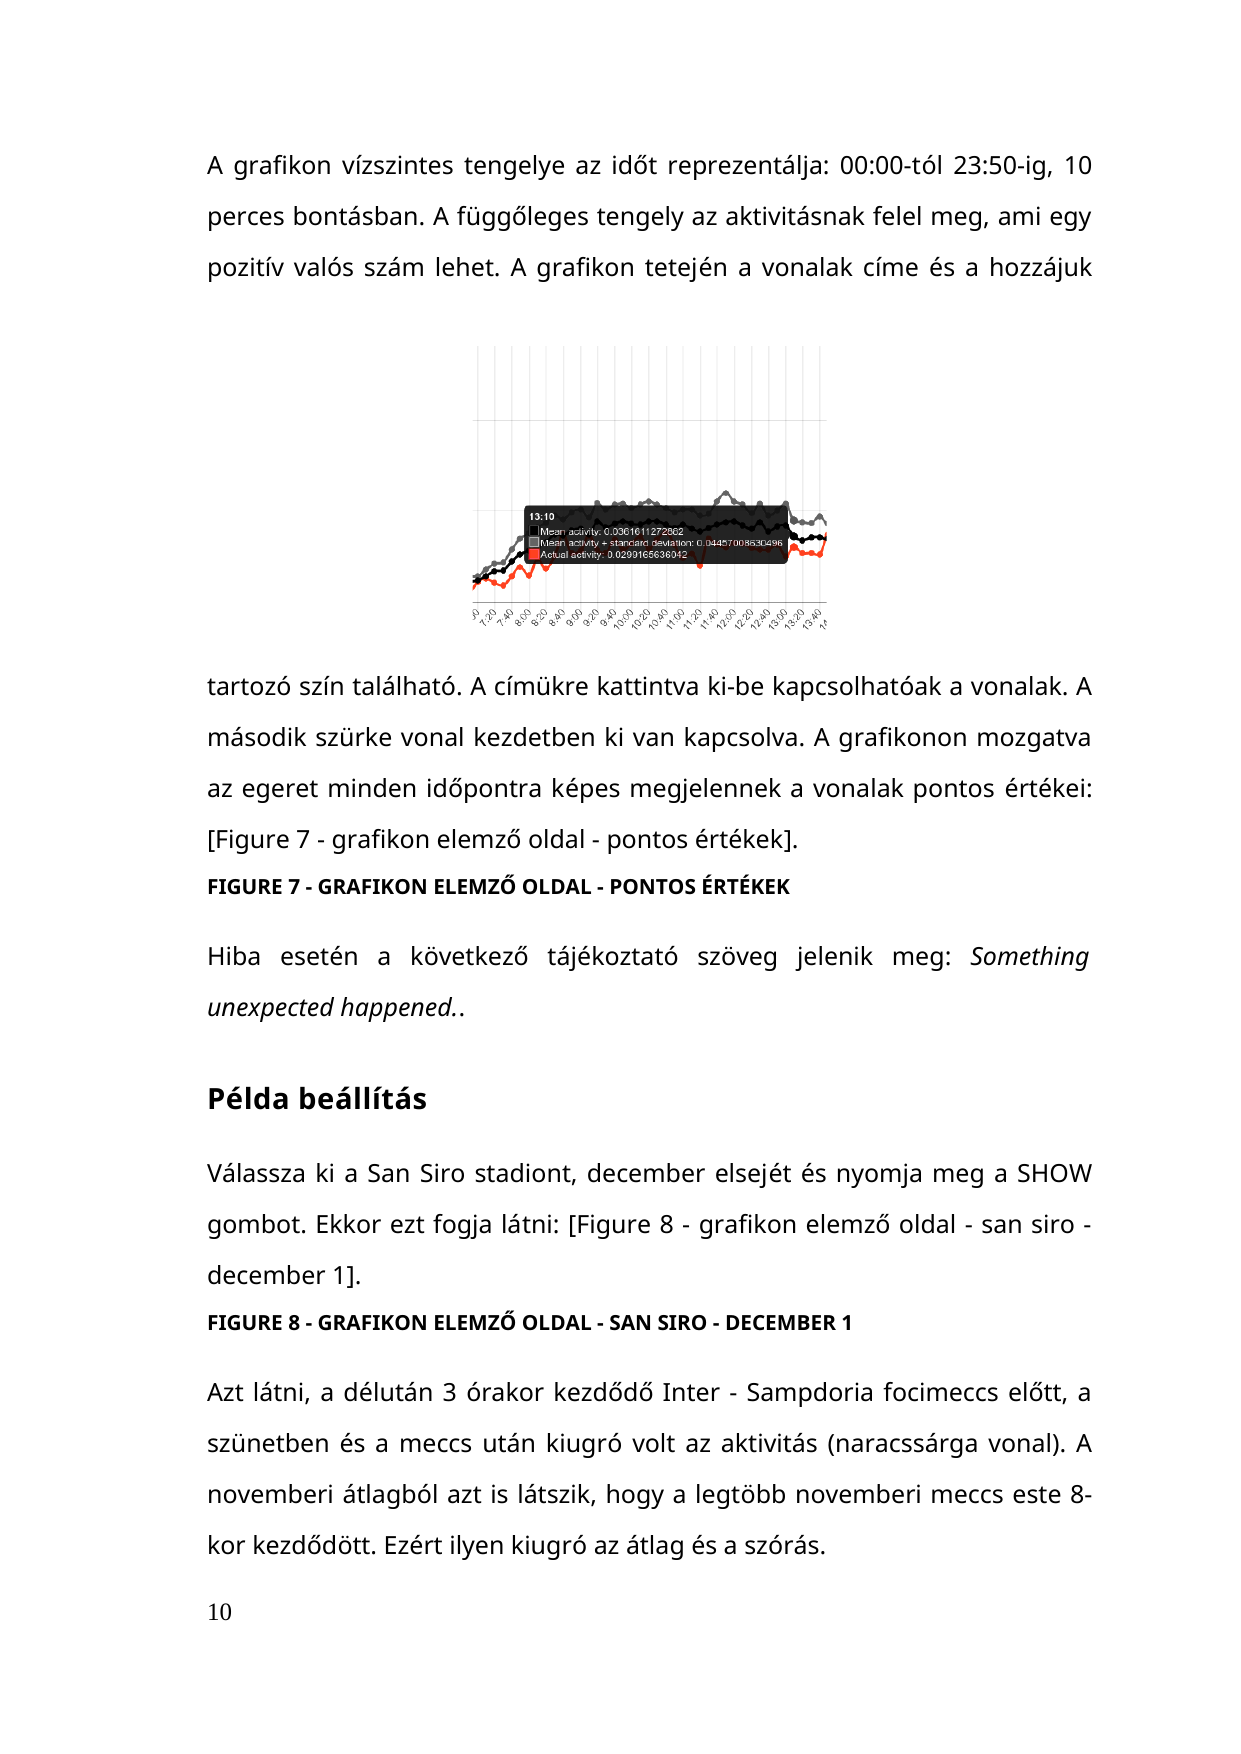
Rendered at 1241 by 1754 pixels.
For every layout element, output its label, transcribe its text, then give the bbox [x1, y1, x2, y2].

picture [472, 346, 827, 644]
text Válassza ki a San Siro stadiont, december elsejét és nyomja meg a SHOW gombot. Ekkor ezt fogja látni: [Figure 8 - Grafikon elemző oldal - San Siro -December 1]. [207, 1155, 1092, 1291]
text Azt látni, a délután 3 órakor kezdődő Inter - Sampdoria focimeccs előtt, a szünetben és a meccs után kiugró volt az aktivitás (naracssárga vonal). A novemberi átlagból azt is látszik, hogy a legtöbb novemberi meccs este 8-kor kezdődött. Ezért ilyen kiugró az átlag és a szórás. [207, 1374, 1092, 1561]
subtitle Példa beállítás [207, 1078, 1092, 1118]
text A grafikon vízszintes tengelye az időt reprezentálja: 00:00-tól 23:50-ig, 10 perces bontásban. A függőleges tengely az aktivitásnak felel meg, ami egy pozitív valós szám lehet. A grafikon tetején a vonalak címe és a hozzájuk tartozó szín található. A címükre kattintva ki-be kapcsolhatóak a vonalak. A második szürke vonal kezdetben ki van kapcsolva. A grafikonon mozgatva az egeret minden időpontra képes megjelennek a vonalak pontos értékei: [Figure 7 - Grafikon elemző oldal - Pontos értékek]. [207, 148, 1092, 856]
text Hiba esetén a következő tájékoztató szöveg jelenik meg: Something unexpected happened.. [207, 938, 1092, 1023]
